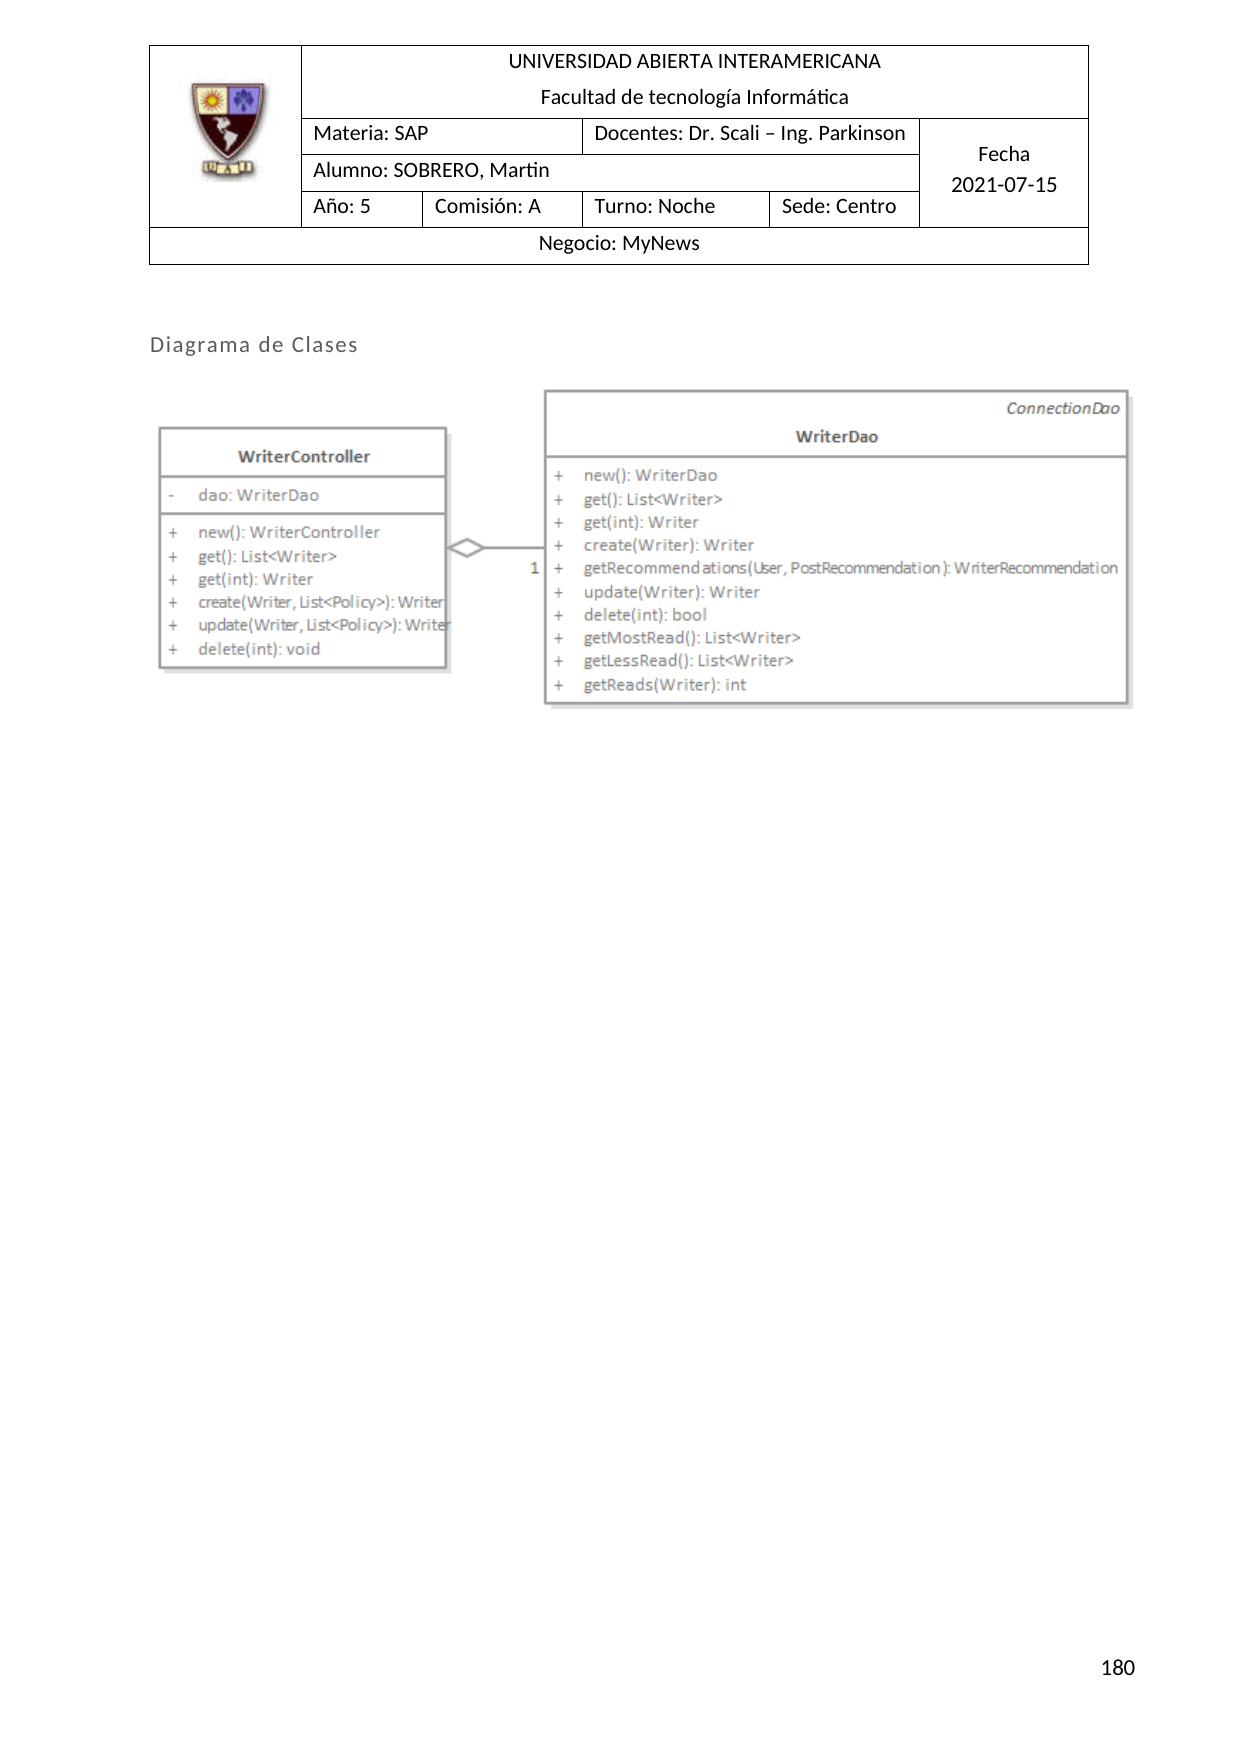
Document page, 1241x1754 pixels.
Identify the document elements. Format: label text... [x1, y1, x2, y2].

picture [150, 387, 1136, 712]
picture [177, 74, 278, 187]
subtitle Diagrama de Clases [150, 330, 1135, 358]
